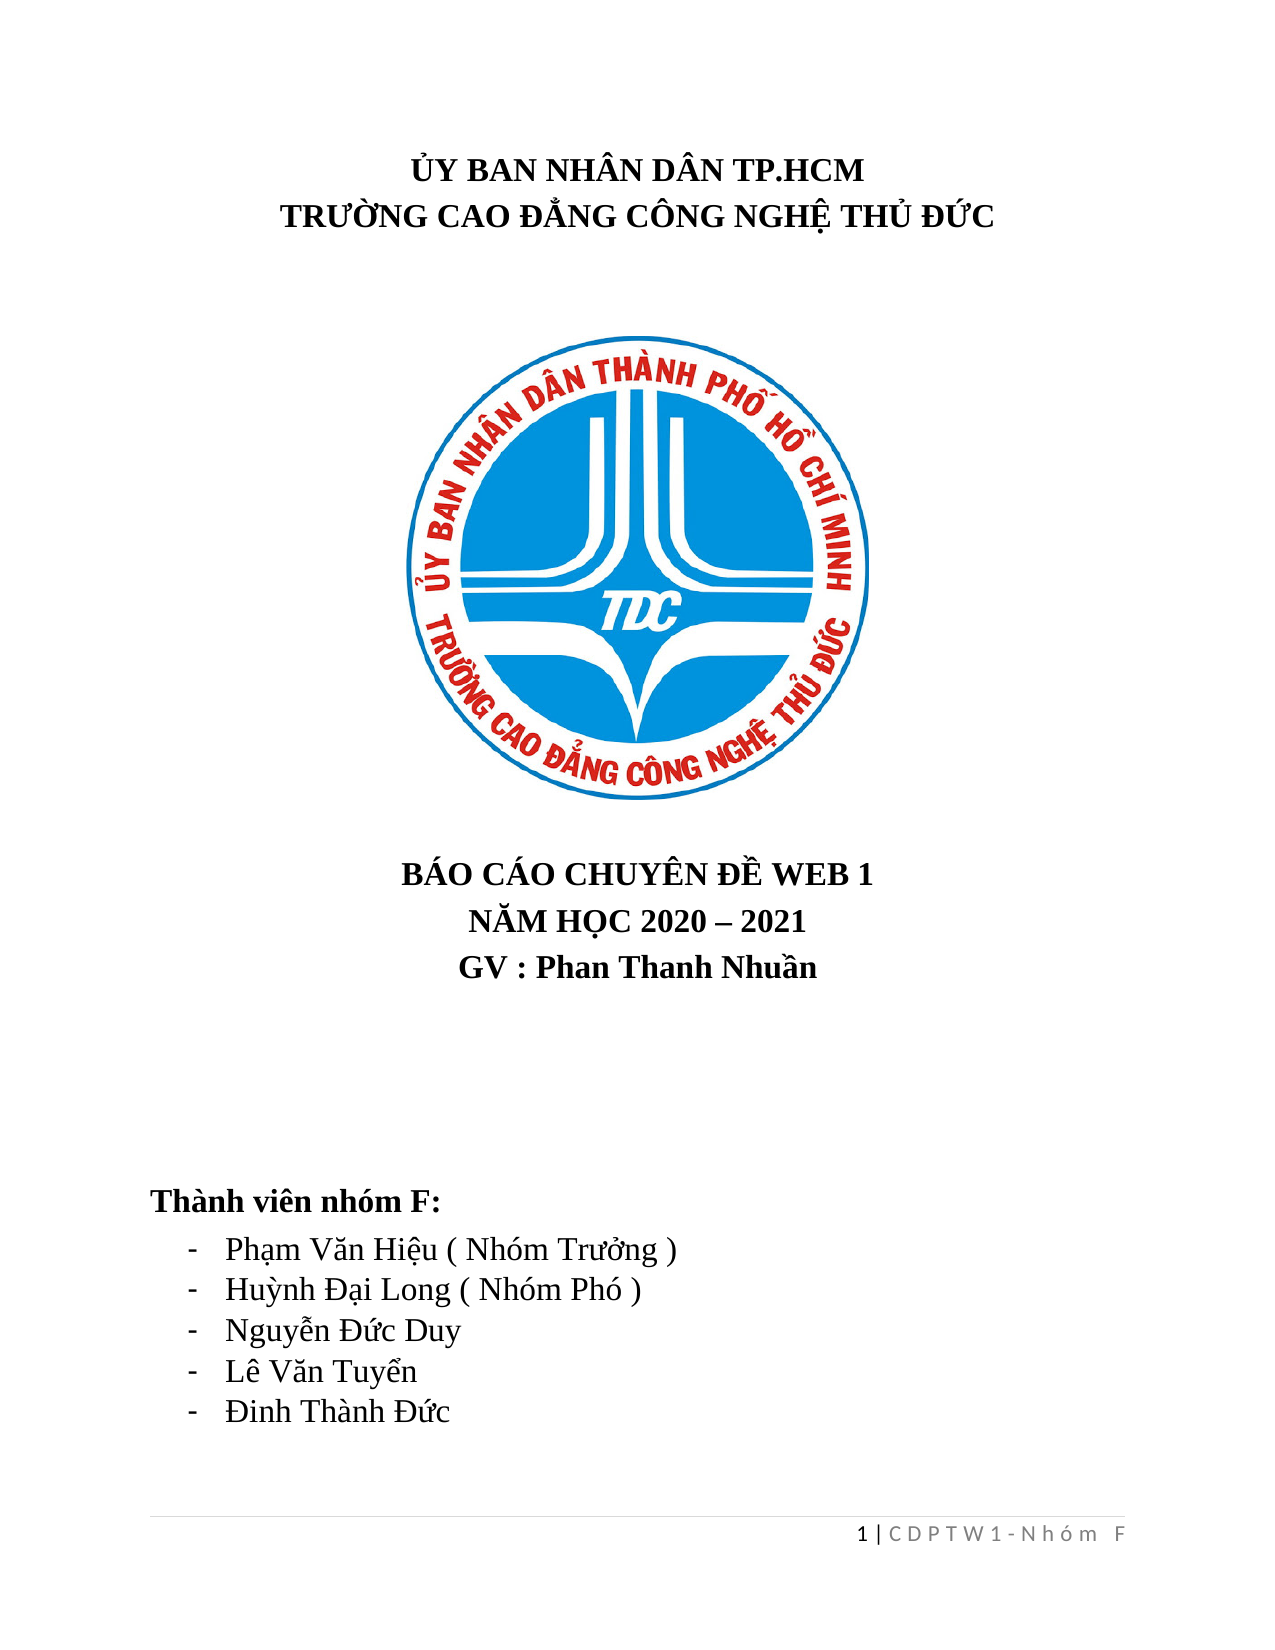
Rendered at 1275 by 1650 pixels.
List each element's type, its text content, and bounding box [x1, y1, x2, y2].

list Đinh Thành Đức [187, 1390, 1125, 1431]
text Thành viên nhóm F: [150, 1181, 1125, 1219]
text BÁO CÁO CHUYÊN ĐỀ WEB 1 [150, 854, 1125, 892]
text TRƯỜNG CAO ĐẲNG CÔNG NGHỆ THỦ ĐỨC [150, 197, 1125, 235]
list Nguyễn Đức Duy [187, 1309, 1125, 1350]
list Phạm Văn Hiệu ( Nhóm Trưởng ) [187, 1227, 1125, 1268]
text GV : Phan Thanh Nhuần [150, 947, 1125, 986]
list Lê Văn Tuyển [187, 1350, 1125, 1390]
text NĂM HỌC 2020 – 2021 [150, 901, 1125, 939]
text ỦY BAN NHÂN DÂN TP.HCM [150, 150, 1125, 188]
picture [406, 336, 869, 800]
list Huỳnh Đại Long ( Nhóm Phó ) [187, 1268, 1125, 1309]
